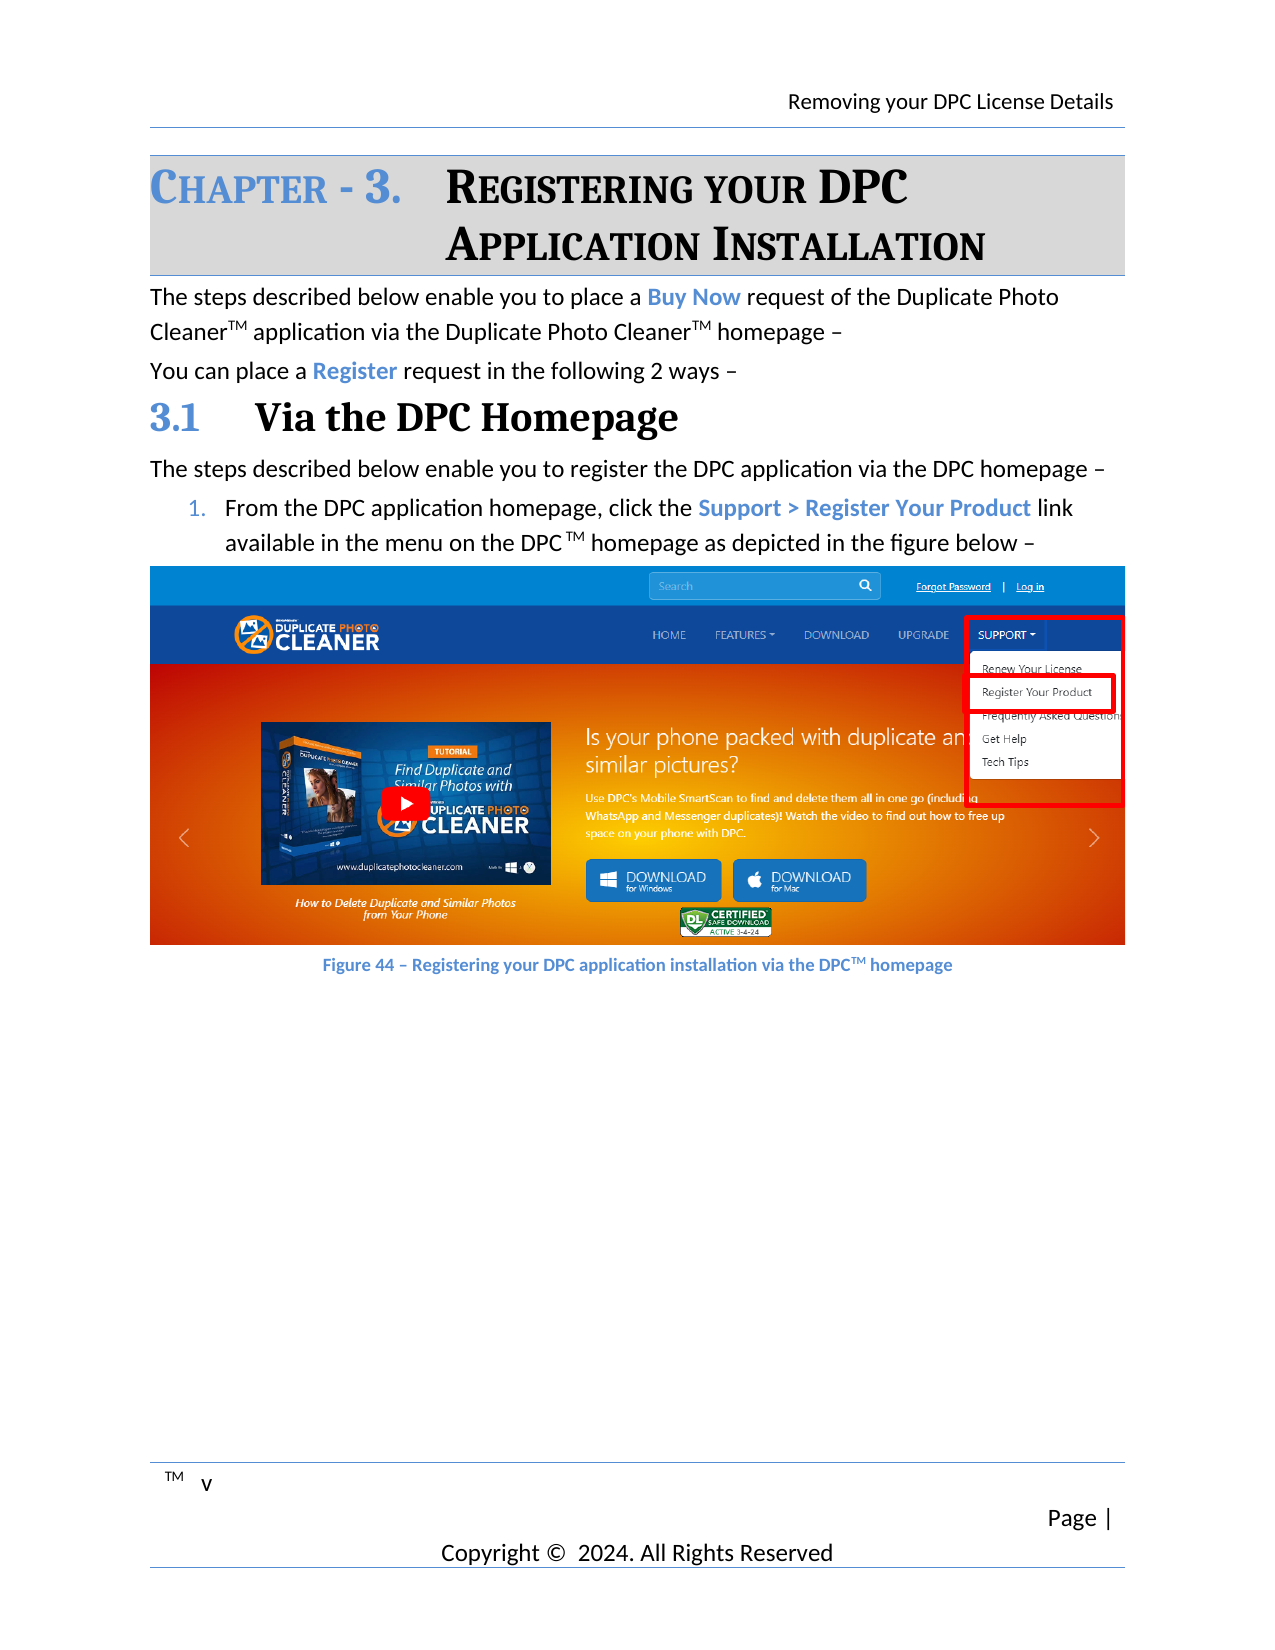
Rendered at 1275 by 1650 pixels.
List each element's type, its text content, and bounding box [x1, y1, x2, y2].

picture [969, 620, 1121, 803]
text You can place a Register request in the following 2 ways – [150, 355, 1125, 385]
picture [150, 566, 1125, 945]
picture [969, 678, 1111, 709]
list From the DPC application homepage, click the Support > Register Your Product link available in the menu on the DPC TM homepage as depicted in the figure below – [187, 492, 1125, 558]
text Figure – Registering your DPC application installation via the DPCTM homepage [150, 954, 1125, 977]
text The steps described below enable you to place a Buy Now request of the Duplicate Photo CleanerTM application via the Duplicate Photo CleanerTM homepage – [150, 281, 1125, 346]
subtitle Registering your DPC Application Installation [150, 156, 1125, 275]
subtitle Via the DPC Homepage [150, 394, 1125, 442]
text The steps described below enable you to register the DPC application via the DPC homepage – [150, 453, 1125, 484]
